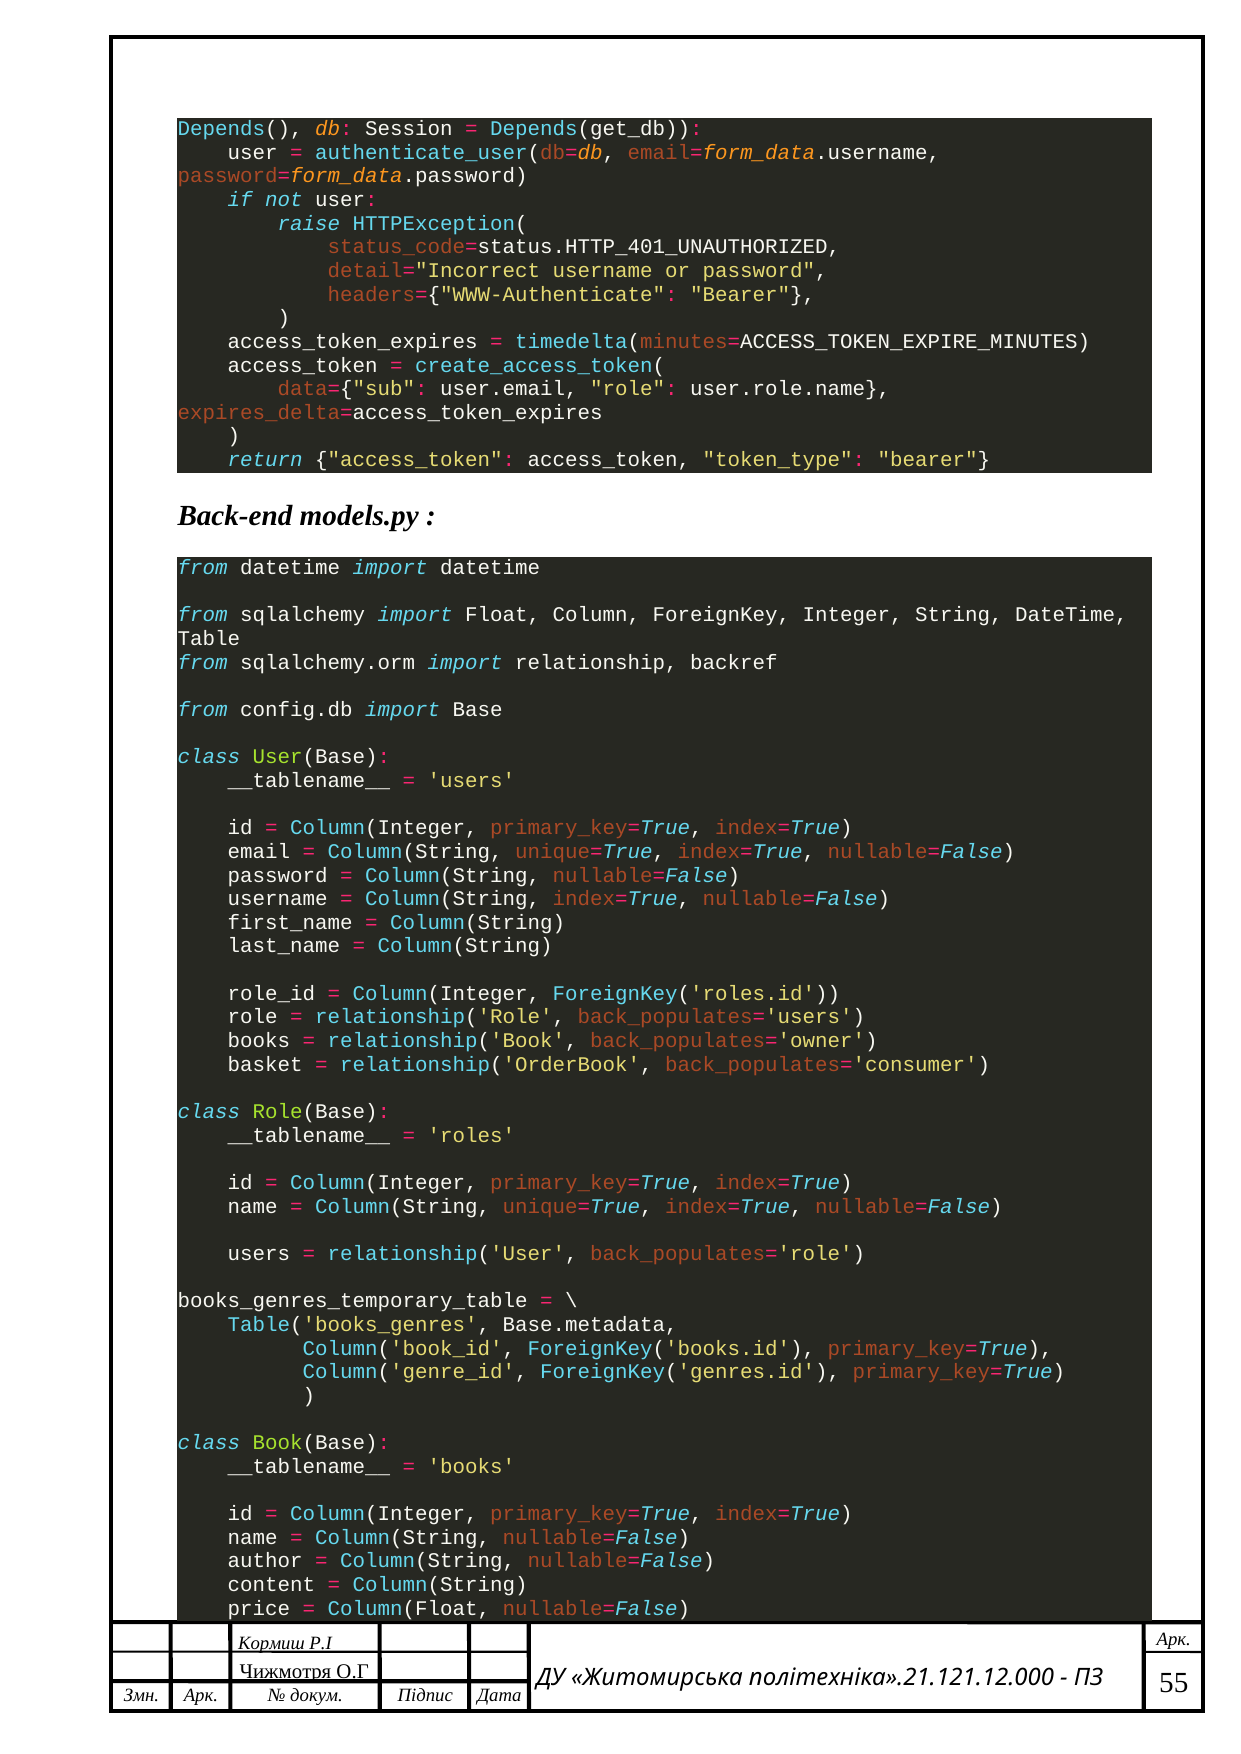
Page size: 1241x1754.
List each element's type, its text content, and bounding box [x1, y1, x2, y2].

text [177, 118, 1152, 473]
text Back-end models.py : [177, 498, 1152, 531]
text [177, 557, 1152, 1621]
